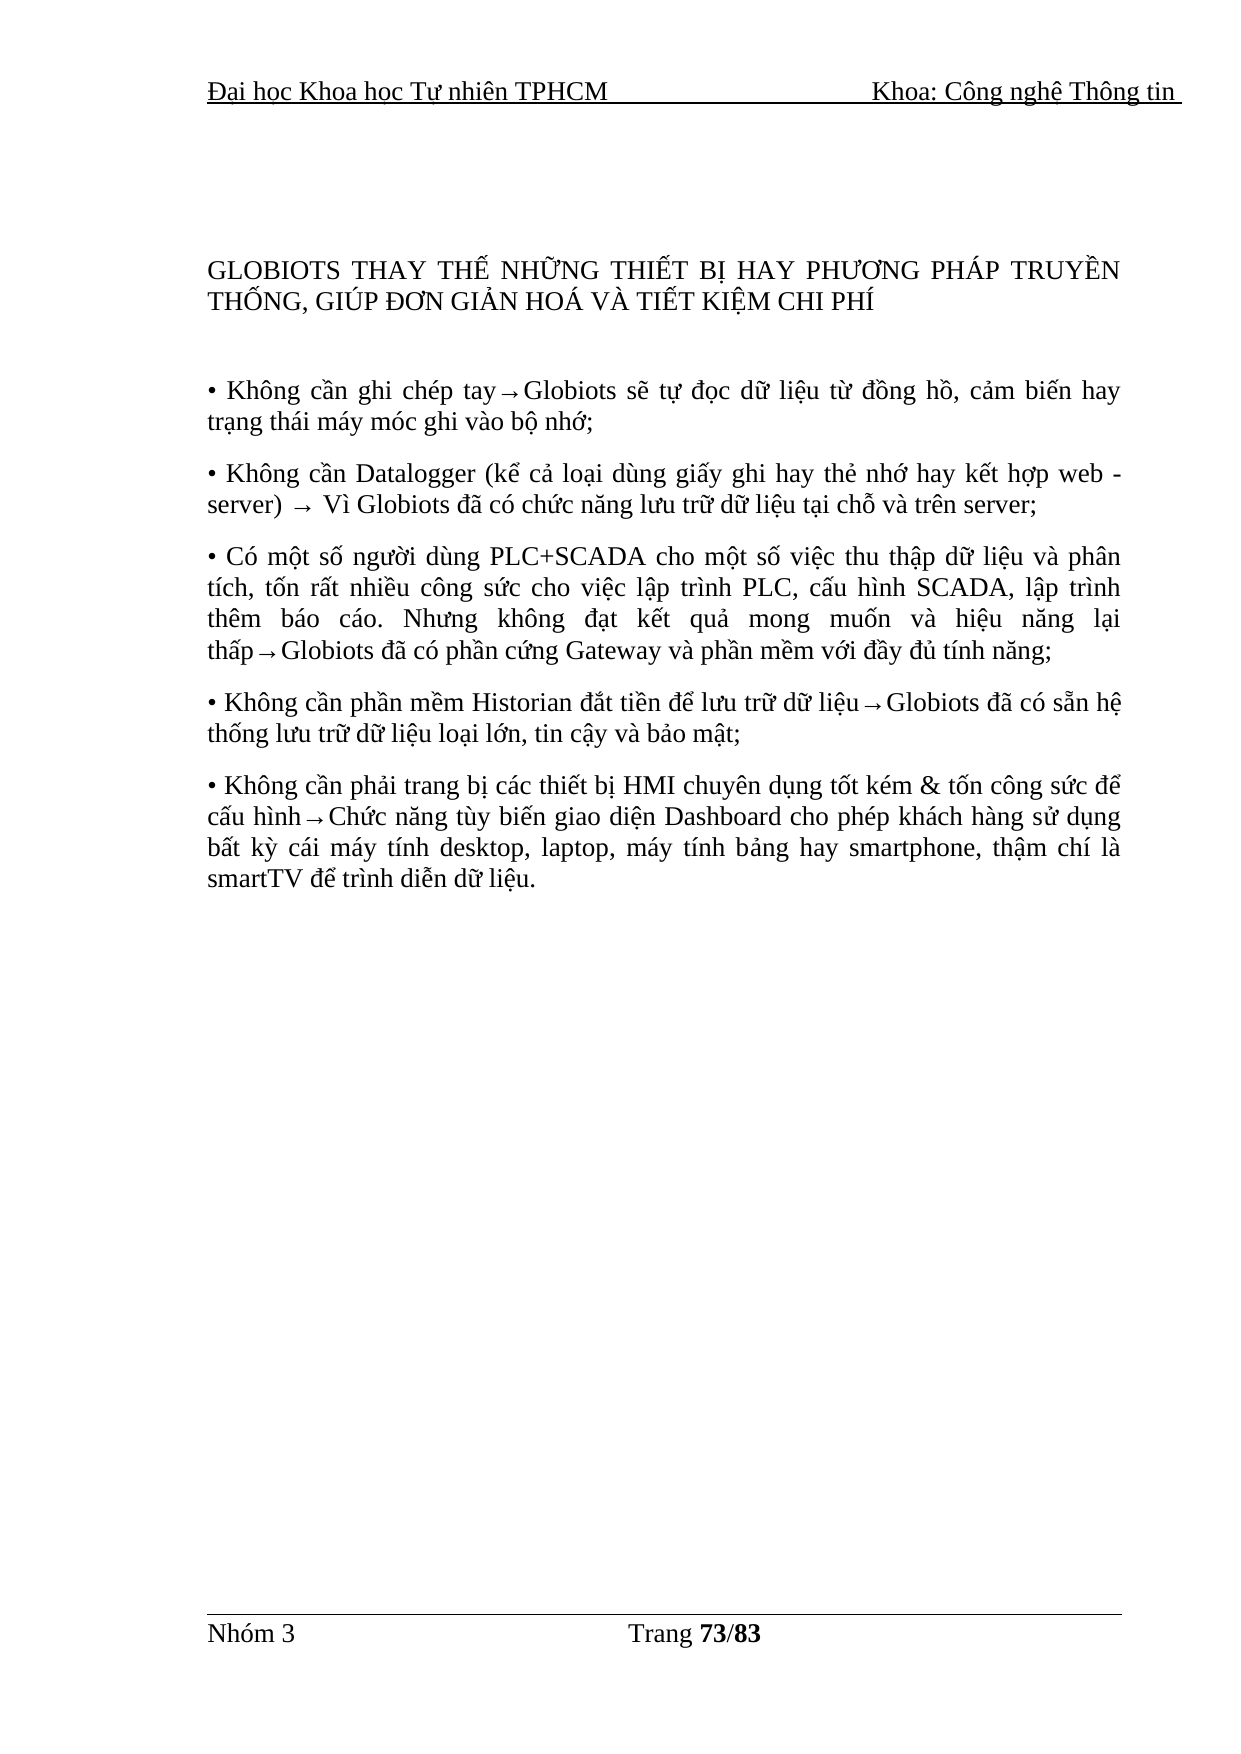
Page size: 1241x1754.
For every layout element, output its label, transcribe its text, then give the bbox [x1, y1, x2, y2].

text GLOBIOTS THAY THẾ NHỮNG THIẾT BỊ HAY PHƯƠNG PHÁP TRUYỀN THỐNG, GIÚP ĐƠN GIẢN HOÁ VÀ TIẾT KIỆM CHI PHÍ [207, 254, 1122, 316]
text • Có một số người dùng PLC+SCADA cho một số việc thu thập dữ liệu và phân tích, tốn rất nhiều công sức cho việc lập trình PLC, cấu hình SCADA, lập trình thêm báo cáo. Nhưng không đạt kết quả mong muốn và hiệu năng lại thấp→Globiots đã có phần cứng Gateway và phần mềm với đầy đủ tính năng; [207, 540, 1122, 665]
text • Không cần Datalogger (kể cả loại dùng giấy ghi hay thẻ nhớ hay kết hợp web - server) → Vì Globiots đã có chức năng lưu trữ dữ liệu tại chỗ và trên server; [207, 457, 1122, 519]
text • Không cần phần mềm Historian đắt tiền để lưu trữ dữ liệu→Globiots đã có sẵn hệ thống lưu trữ dữ liệu loại lớn, tin cậy và bảo mật; [207, 686, 1122, 748]
text • Không cần phải trang bị các thiết bị HMI chuyên dụng tốt kém & tốn công sức để cấu hình→Chức năng tùy biến giao diện Dashboard cho phép khách hàng sử dụng bất kỳ cái máy tính desktop, laptop, máy tính bảng hay smartphone, thậm chí là smartTV để trình diễn dữ liệu. [207, 769, 1122, 893]
text • Không cần ghi chép tay→Globiots sẽ tự đọc dữ liệu từ đồng hồ, cảm biến hay trạng thái máy móc ghi vào bộ nhớ; [207, 374, 1122, 436]
